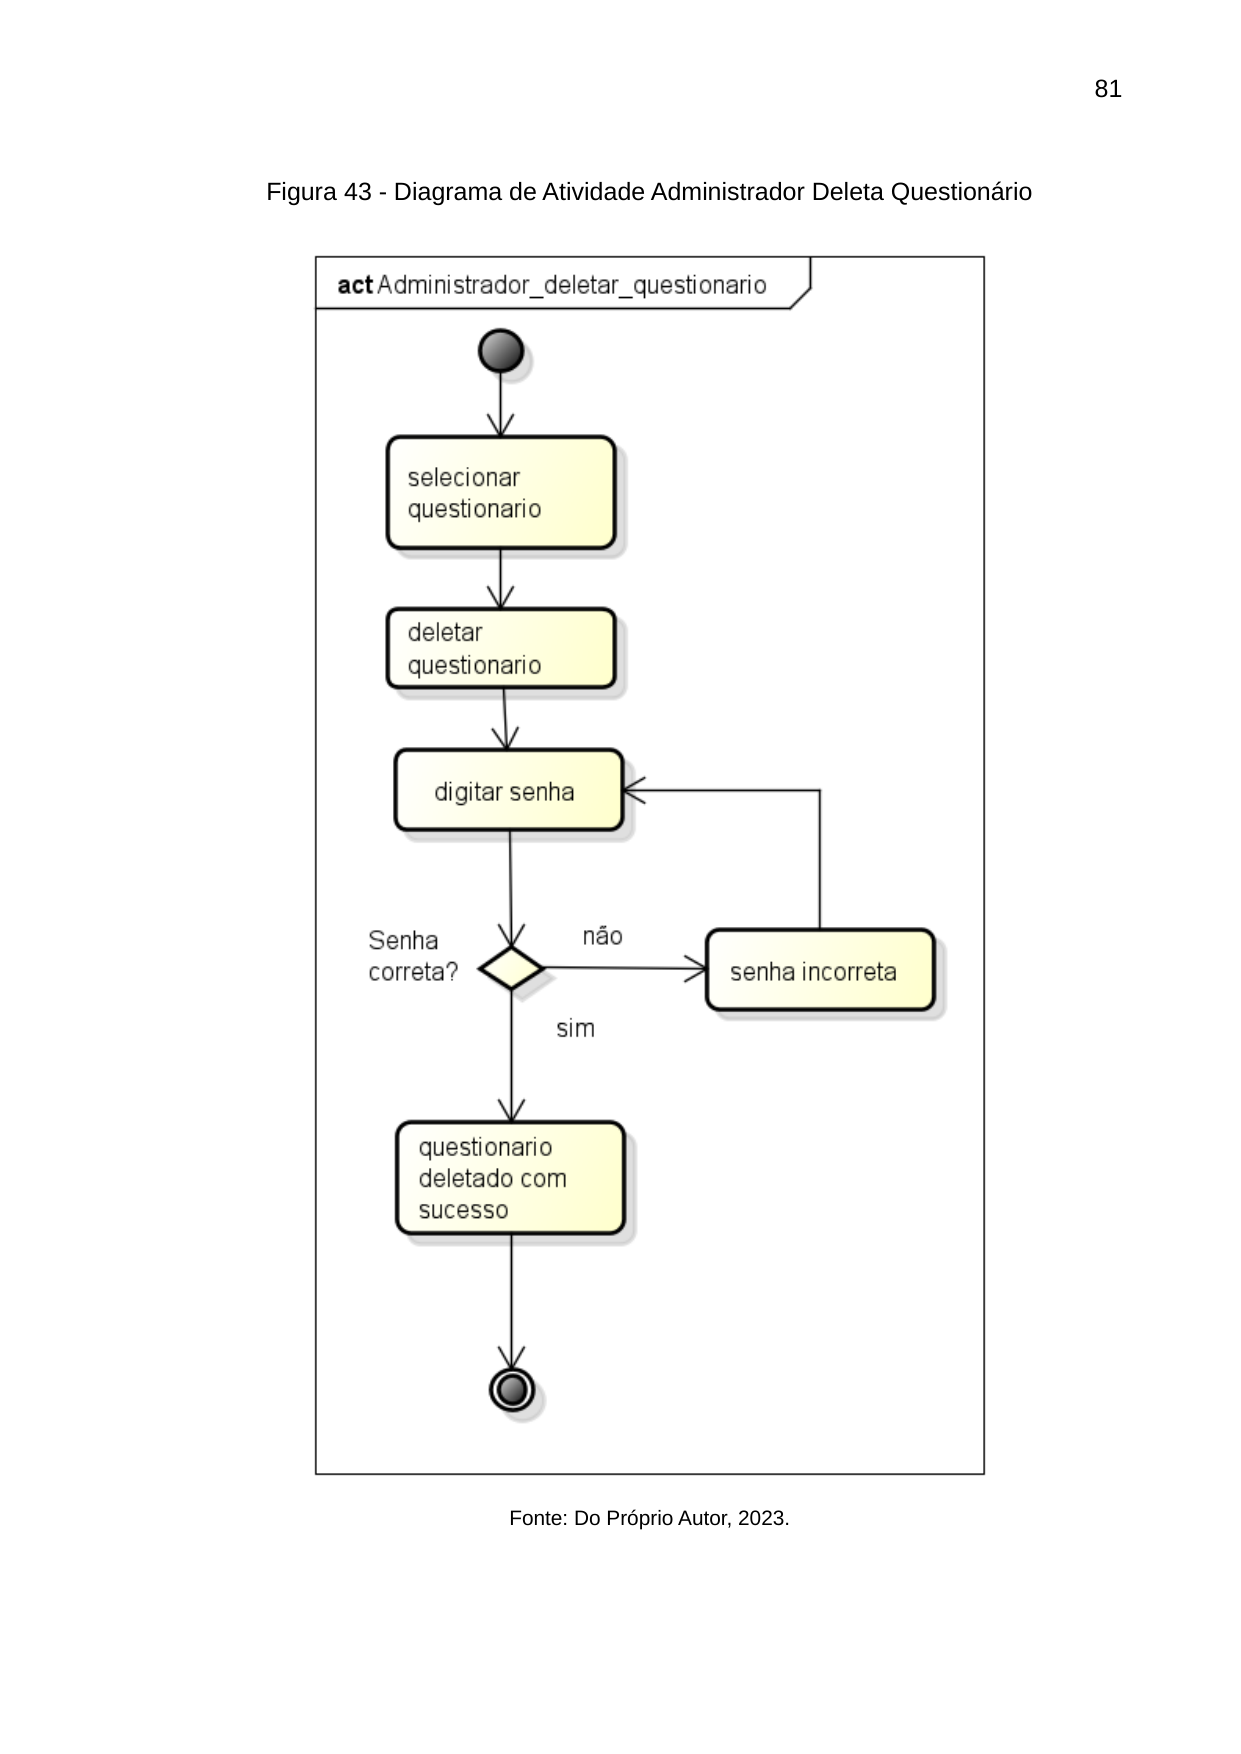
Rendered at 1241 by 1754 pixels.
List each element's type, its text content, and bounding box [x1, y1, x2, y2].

text Fonte: Do Próprio Autor, 2023. [177, 1506, 1122, 1529]
text Figura 43 - Diagrama de Atividade Administrador Deleta Questionário [177, 177, 1122, 206]
picture [295, 237, 1004, 1494]
